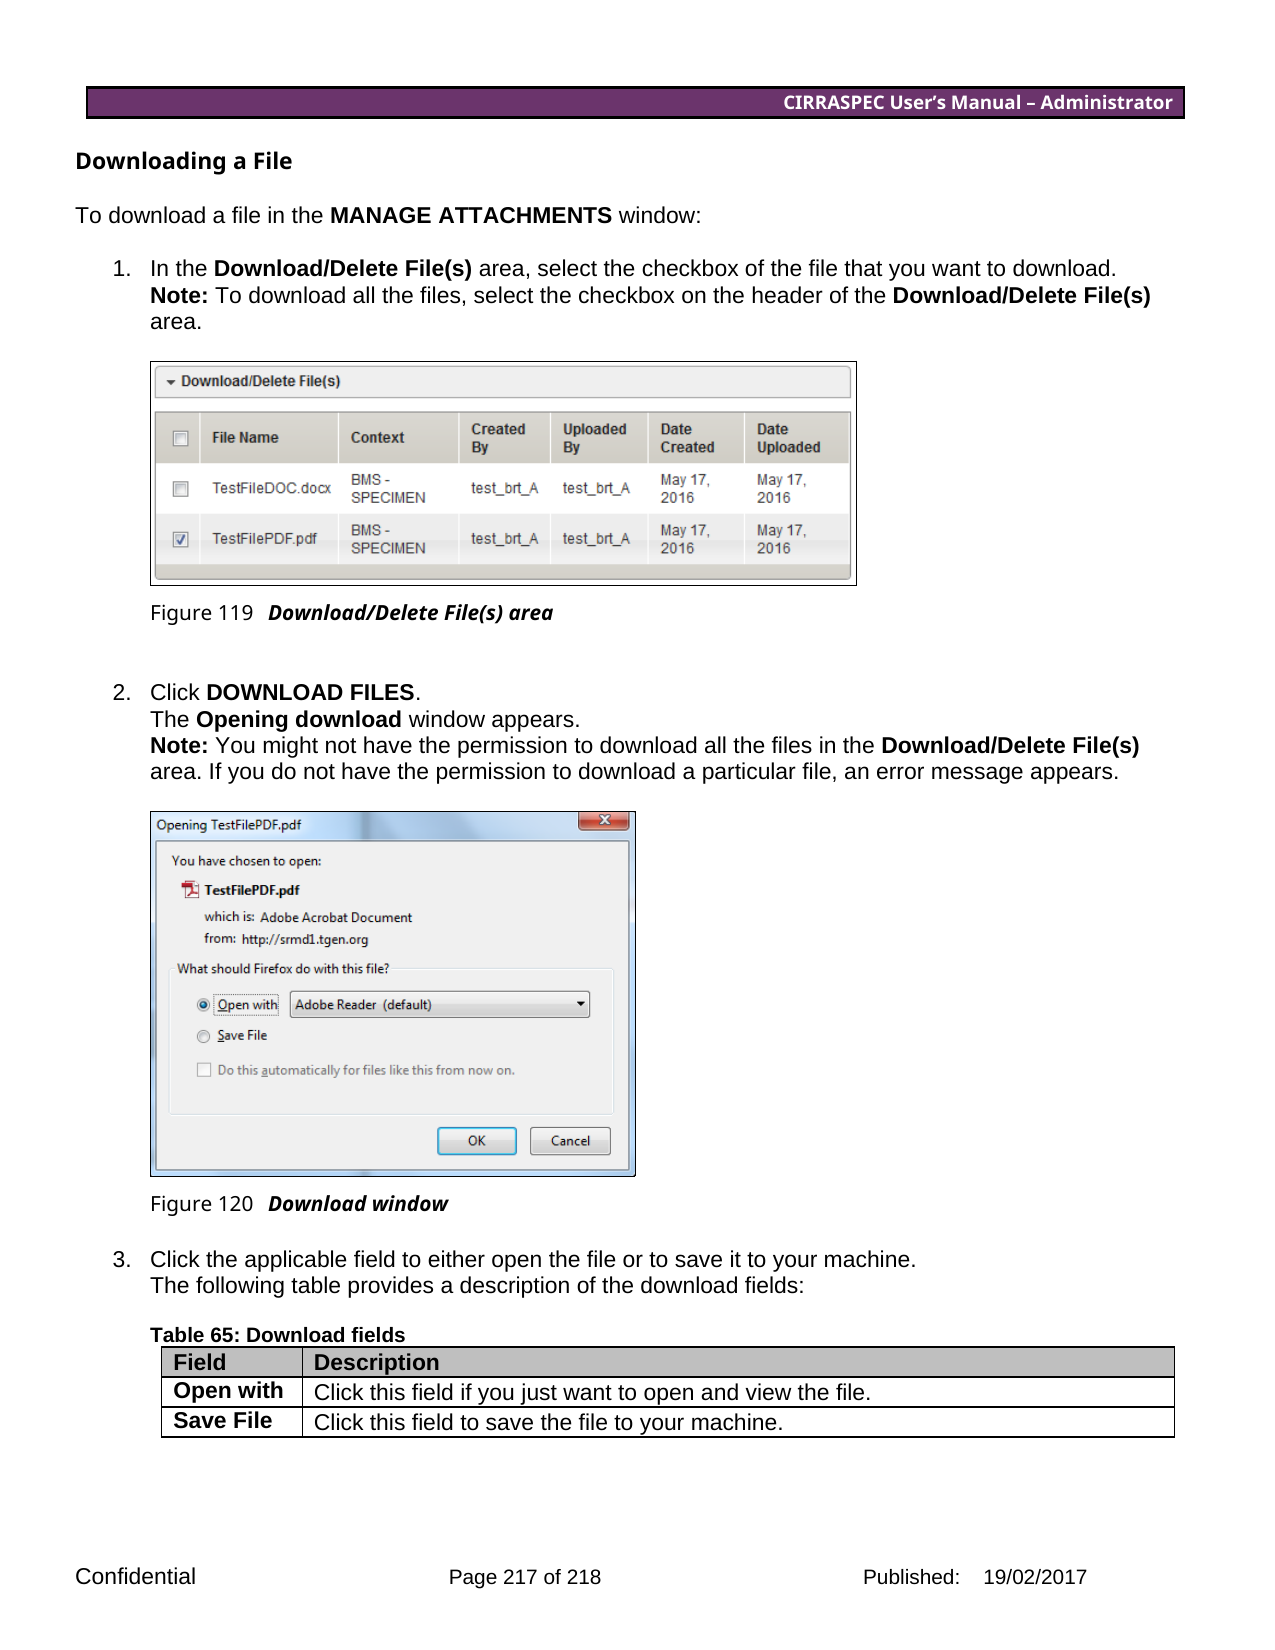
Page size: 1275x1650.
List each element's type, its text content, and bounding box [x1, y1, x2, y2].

list In the Download/Delete File(s) area, select the checkbox of the file that you want to download. [112, 255, 1181, 282]
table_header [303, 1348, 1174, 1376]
picture [151, 362, 856, 585]
text Note: To download all the files, select the checkbox on the header of the Download/Delete File(s) area. [150, 282, 1152, 361]
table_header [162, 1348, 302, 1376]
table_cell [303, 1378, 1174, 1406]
picture [151, 812, 635, 1176]
text Download/Delete File(s) area [150, 598, 1181, 627]
list Click the applicable field to either open the file or to save it to your machine. The following table provides a description of the download fields: [112, 1246, 1152, 1298]
text Download window [150, 1189, 1181, 1246]
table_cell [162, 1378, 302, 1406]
subtitle Downloading a File [75, 145, 1181, 176]
text To download a file in the MANAGE ATTACHMENTS window: [75, 202, 1181, 255]
list Click DOWNLOAD FILES. The Opening download window appears. Note: You might not have the permission to download all the files in the Download/Delete File(s) area. If you do not have the permission to download a particular file, an error message appears. [112, 679, 1152, 811]
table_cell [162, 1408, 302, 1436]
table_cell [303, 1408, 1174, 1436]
